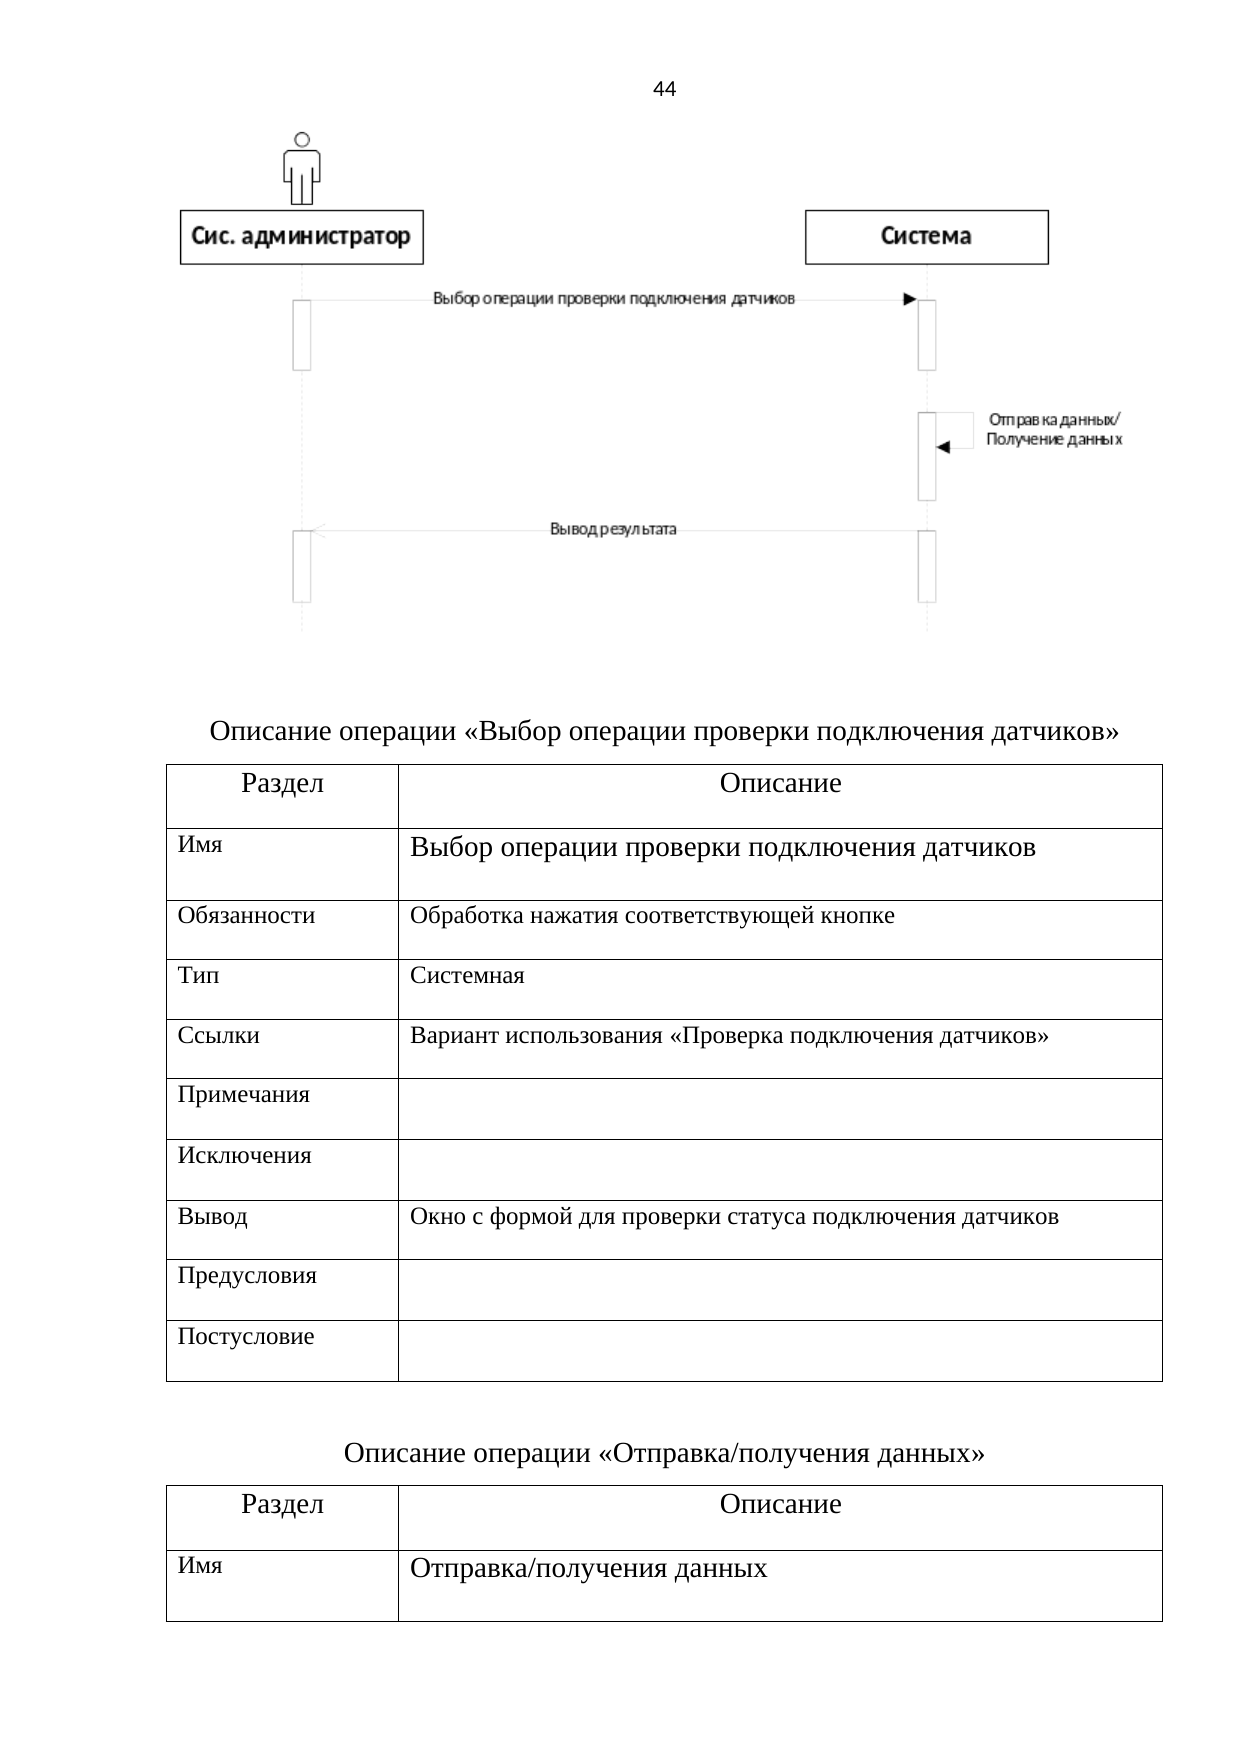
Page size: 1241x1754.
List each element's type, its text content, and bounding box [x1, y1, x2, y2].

table_cell Ссылки [167, 1020, 398, 1078]
table_cell Имя [167, 1551, 398, 1621]
text Описание операции «Отправка/получения данных» [177, 1435, 1152, 1468]
table_cell [399, 1321, 1162, 1381]
table_cell [399, 1140, 1162, 1200]
table_cell Примечания [167, 1079, 398, 1139]
table_cell Системная [399, 960, 1162, 1019]
table_cell Исключения [167, 1140, 398, 1200]
table_header Описание [399, 765, 1162, 828]
table_cell Предусловия [167, 1260, 398, 1320]
table_cell Имя [167, 829, 398, 899]
table_cell Вывод [167, 1201, 398, 1259]
table_cell [399, 1260, 1162, 1320]
text Описание операции «Выбор операции проверки подключения датчиков» [177, 713, 1152, 747]
table_cell Отправка/получения данных [399, 1551, 1162, 1621]
table_cell Тип [167, 960, 398, 1019]
table_cell Выбор операции проверки подключения датчиков [399, 829, 1162, 899]
table_header Раздел [167, 1486, 398, 1549]
table_header Раздел [167, 765, 398, 828]
table_cell [399, 1079, 1162, 1139]
table_cell Окно с формой для проверки статуса подключения датчиков [399, 1201, 1162, 1259]
table_header Описание [399, 1486, 1162, 1549]
table_cell Вариант использования «Проверка подключения датчиков» [399, 1020, 1162, 1078]
table_cell Обязанности [167, 901, 398, 959]
table_cell Постусловие [167, 1321, 398, 1381]
table_cell Обработка нажатия соответствующей кнопке [399, 901, 1162, 959]
